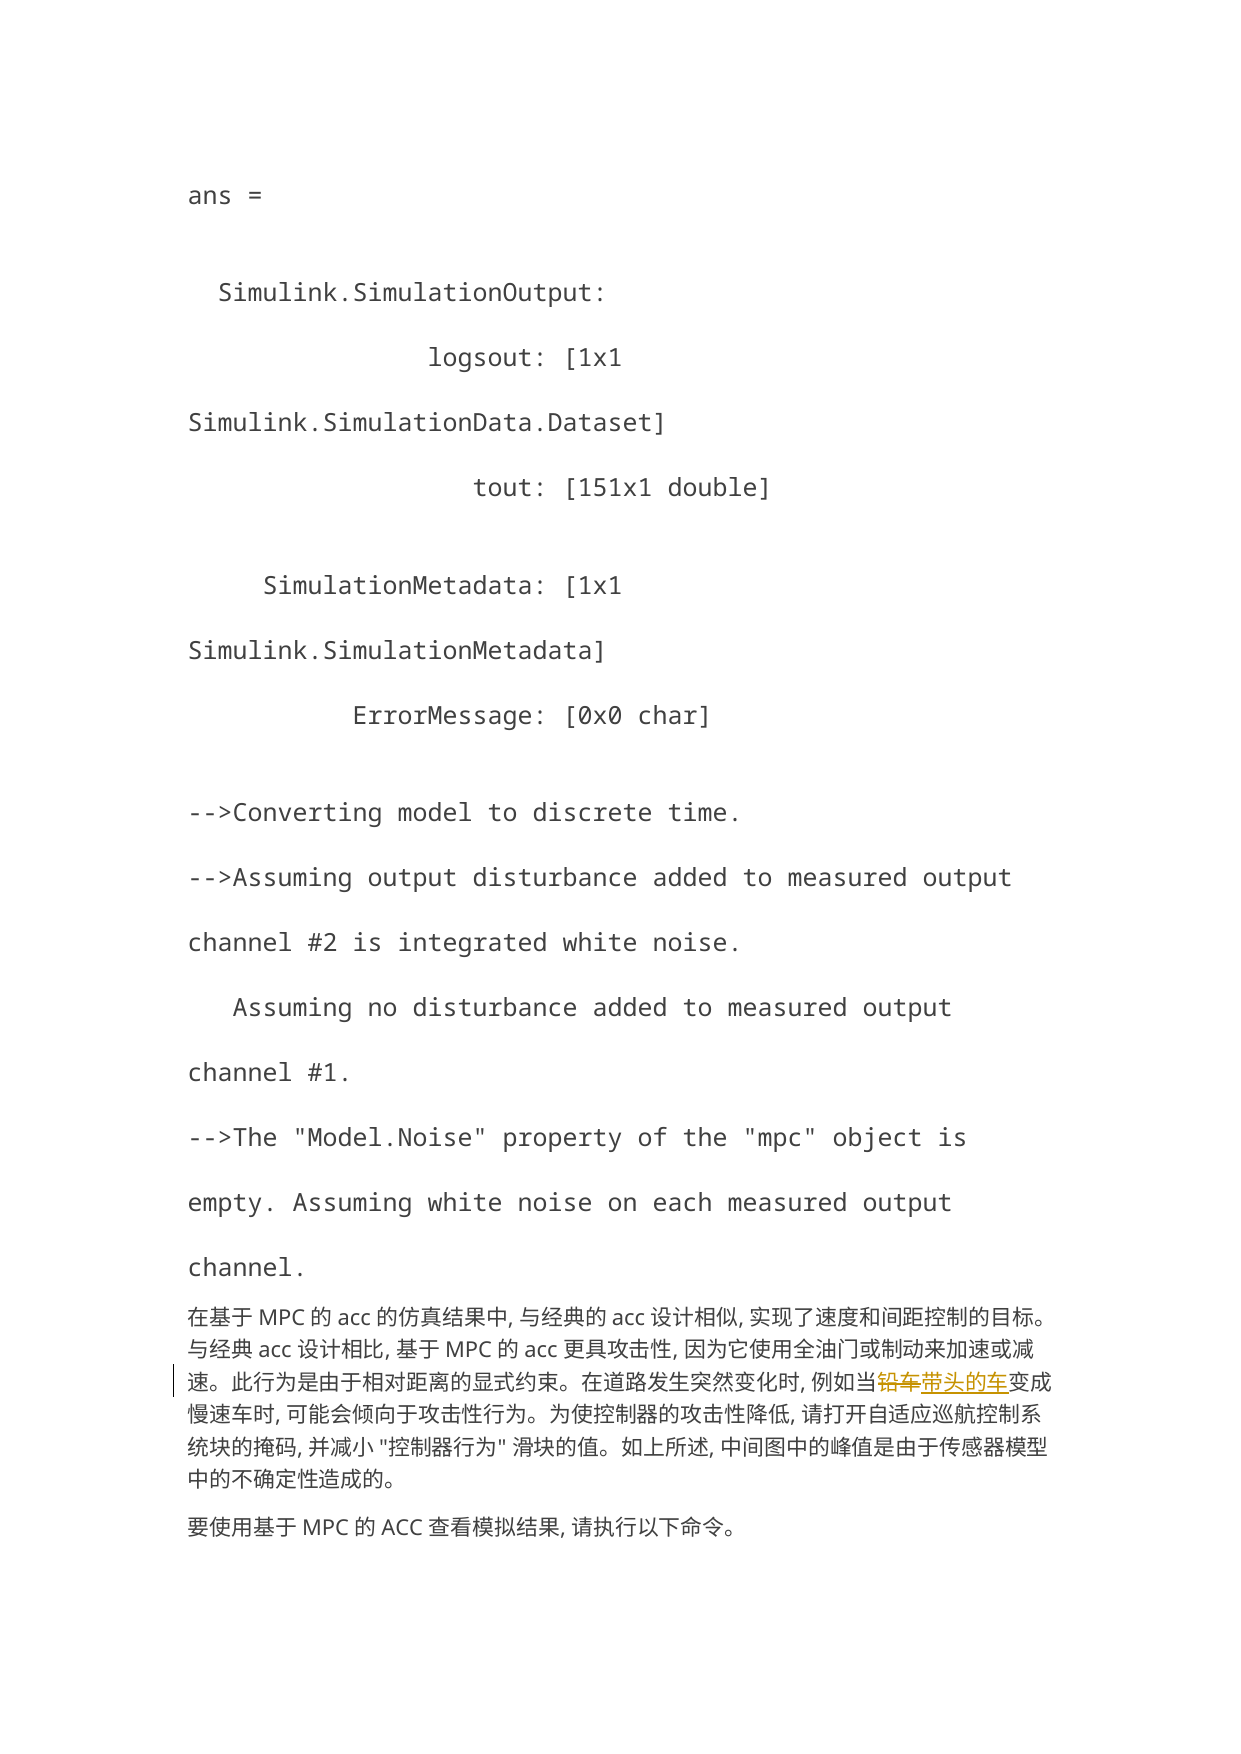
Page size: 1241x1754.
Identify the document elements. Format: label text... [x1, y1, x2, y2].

text tout: [151x1 double] [187, 454, 1053, 519]
text -->The "Model.Noise" property of the "mpc" object is empty. Assuming white noise on each measured output channel. [187, 1104, 1053, 1299]
text ans = [187, 162, 1053, 227]
text 在基于 MPC 的 acc 的仿真结果中, 与经典的 acc 设计相似, 实现了速度和间距控制的目标。与经典 acc 设计相比, 基于 MPC 的 acc 更具攻击性, 因为它使用全油门或制动来加速或减速。此行为是由于相对距离的显式约束。在道路发生突然变化时, 例如当变成慢速车时, 可能会倾向于攻击性行为。为使控制器的攻击性降低, 请打开自适应巡航控制系统块的掩码, 并减小 "控制器行为" 滑块的值。如上所述, 中间图中的峰值是由于传感器模型中的不确定性造成的。 [187, 1299, 1053, 1494]
text -->Converting model to discrete time. [187, 779, 1053, 844]
text Simulink.SimulationOutput: [187, 259, 1053, 324]
text logsout: [1x1 Simulink.SimulationData.Dataset] [187, 324, 1053, 454]
text SimulationMetadata: [1x1 Simulink.SimulationMetadata] [187, 552, 1053, 682]
text Assuming no disturbance added to measured output channel #1. [187, 974, 1053, 1104]
text -->Assuming output disturbance added to measured output channel #2 is integrated white noise. [187, 844, 1053, 974]
text ErrorMessage: [0x0 char] [187, 682, 1053, 747]
text 要使用基于 MPC 的 ACC 查看模拟结果, 请执行以下命令。 [187, 1510, 1053, 1543]
